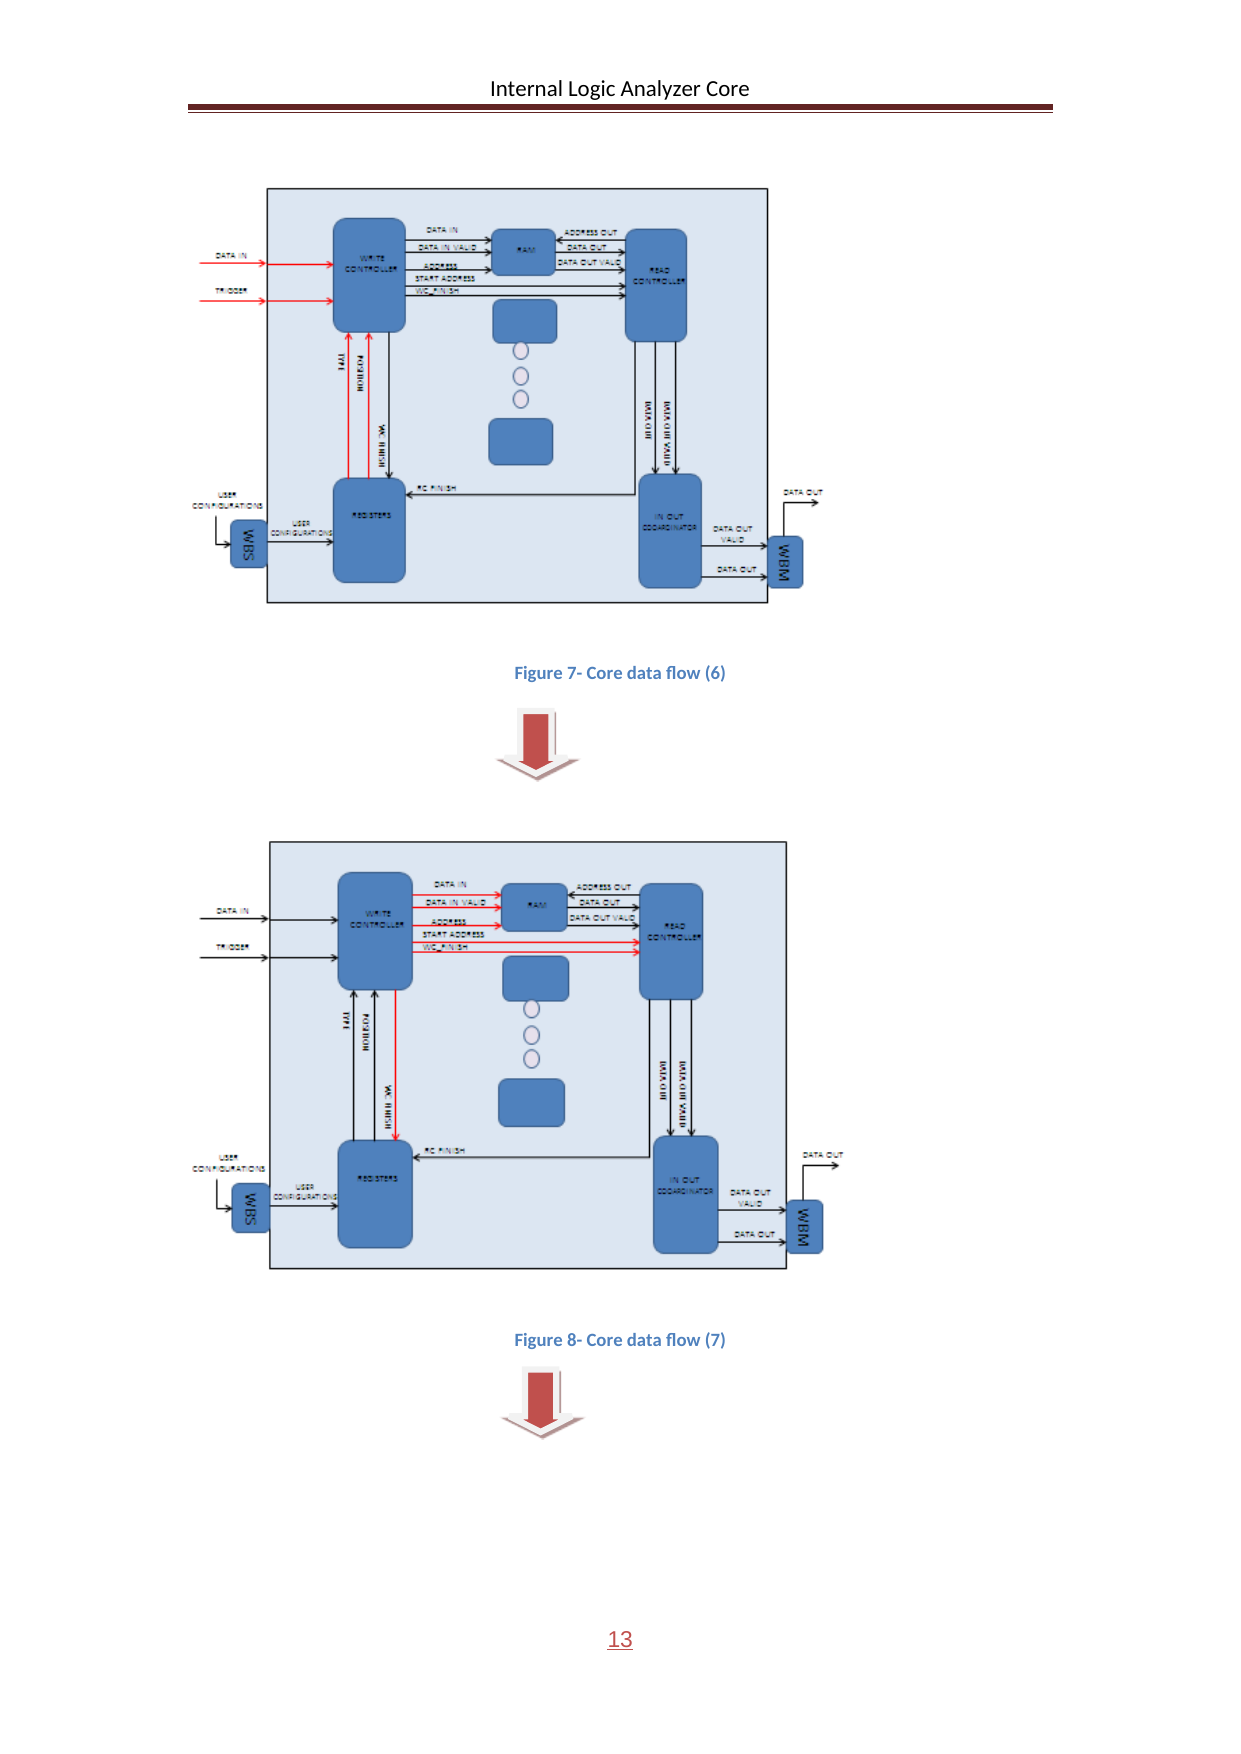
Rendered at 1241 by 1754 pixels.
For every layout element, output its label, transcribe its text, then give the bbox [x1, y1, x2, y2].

picture [187, 150, 836, 636]
picture [187, 801, 857, 1303]
